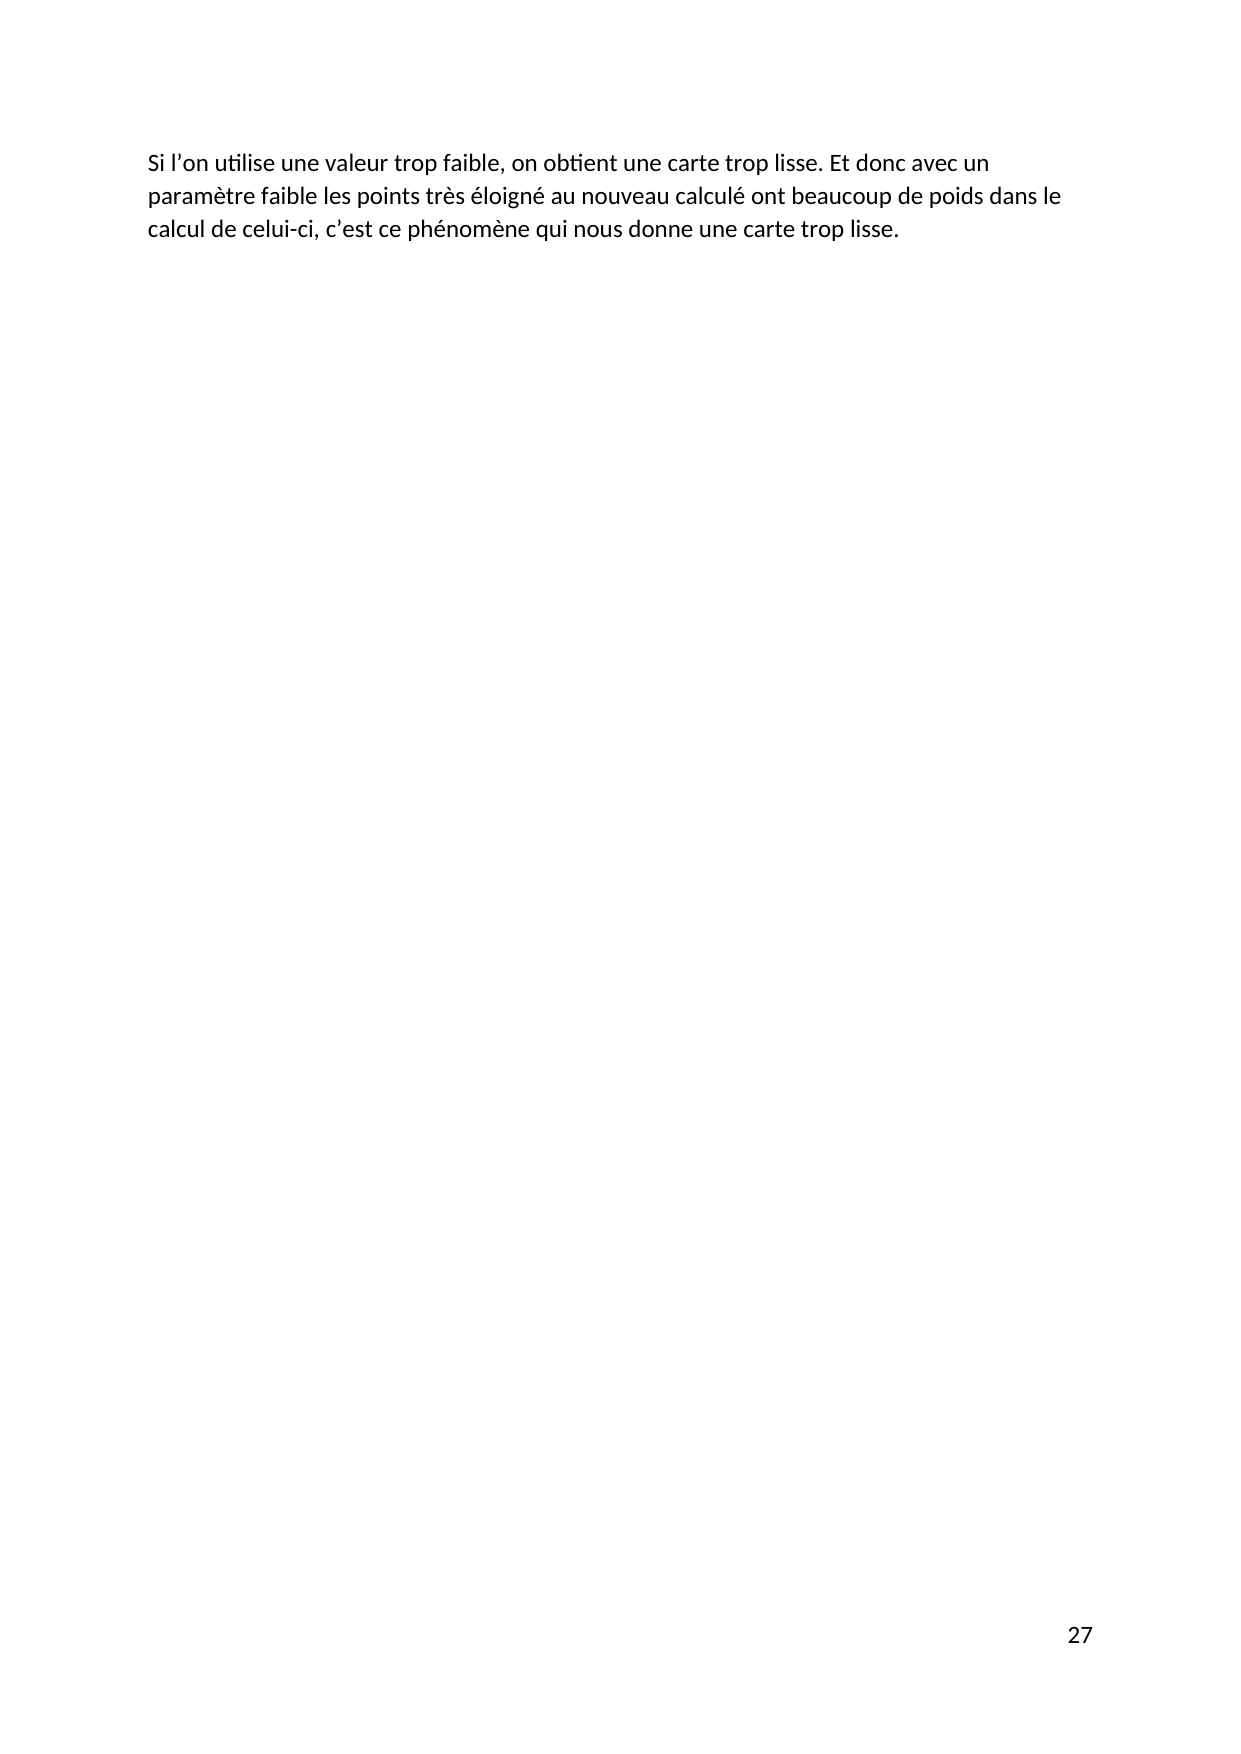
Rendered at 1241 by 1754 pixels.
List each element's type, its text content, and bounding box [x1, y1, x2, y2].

text Si l’on utilise une valeur trop faible, on obtient une carte trop lisse. Et donc avec un paramètre faible les points très éloigné au nouveau calculé ont beaucoup de poids dans le calcul de celui-ci, c’est ce phénomène qui nous donne une carte trop lisse. [148, 148, 1093, 244]
